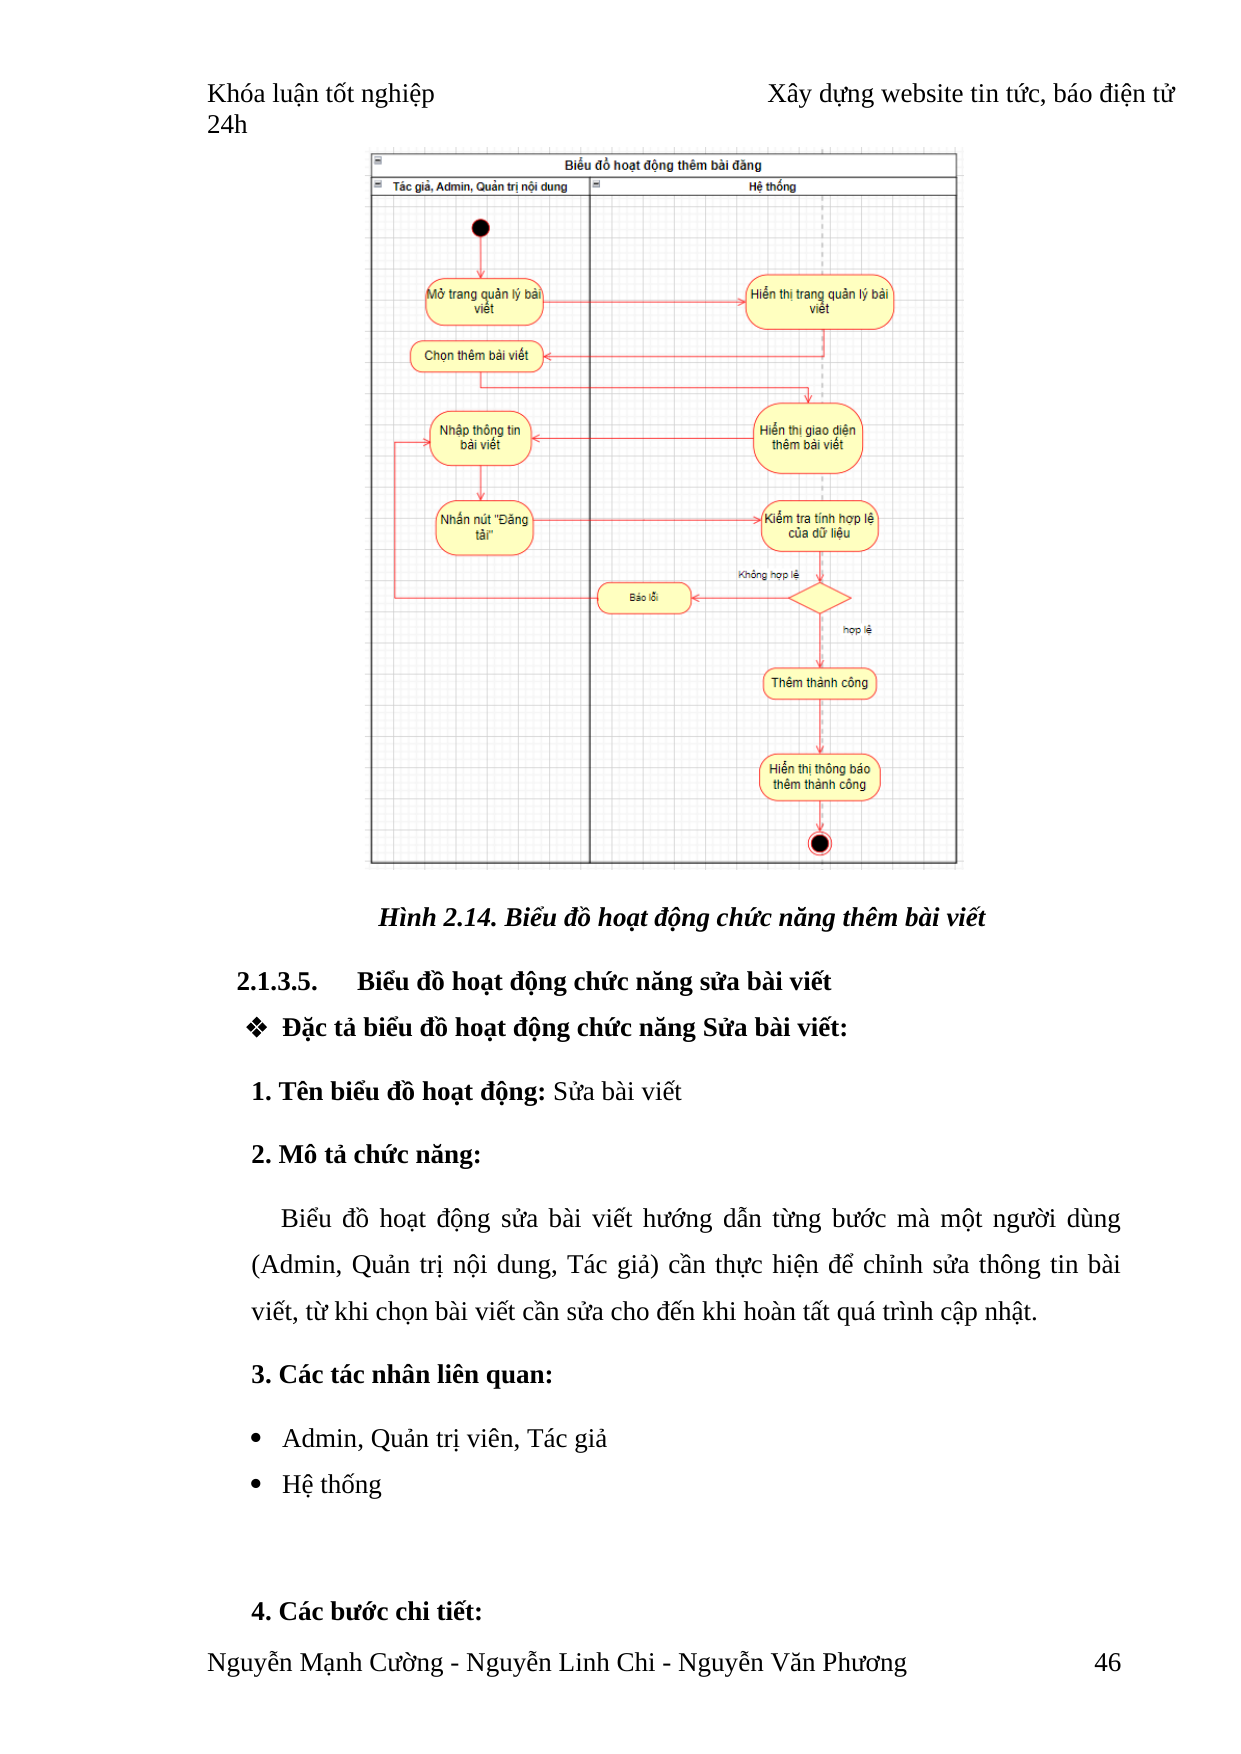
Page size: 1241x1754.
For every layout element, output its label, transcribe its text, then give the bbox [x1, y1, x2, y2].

text 1. Tên biểu đồ hoạt động: Sửa bài viết [207, 1075, 1122, 1106]
text Biểu đồ hoạt động sửa bài viết hướng dẫn từng bước mà một người dùng (Admin, Quản trị nội dung, Tác giả) cần thực hiện để chỉnh sửa thông tin bài viết, từ khi chọn bài viết cần sửa cho đến khi hoàn tất quá trình cập nhật. [251, 1202, 1122, 1326]
text 4. Các bước chi tiết: [207, 1595, 1122, 1627]
text 3. Các tác nhân liên quan: [207, 1358, 1122, 1389]
picture [364, 147, 964, 870]
list Hệ thống [251, 1468, 1122, 1500]
subtitle Biểu đồ hoạt động chức năng sửa bài viết [236, 965, 1122, 996]
list Admin, Quản trị viên, Tác giả [251, 1422, 1122, 1453]
text 2. Mô tả chức năng: [207, 1138, 1122, 1169]
text Hình 2.14. Biểu đồ hoạt động chức năng thêm bài viết [244, 901, 1122, 933]
list Đặc tả biểu đồ hoạt động chức năng Sửa bài viết: [244, 1011, 1122, 1043]
